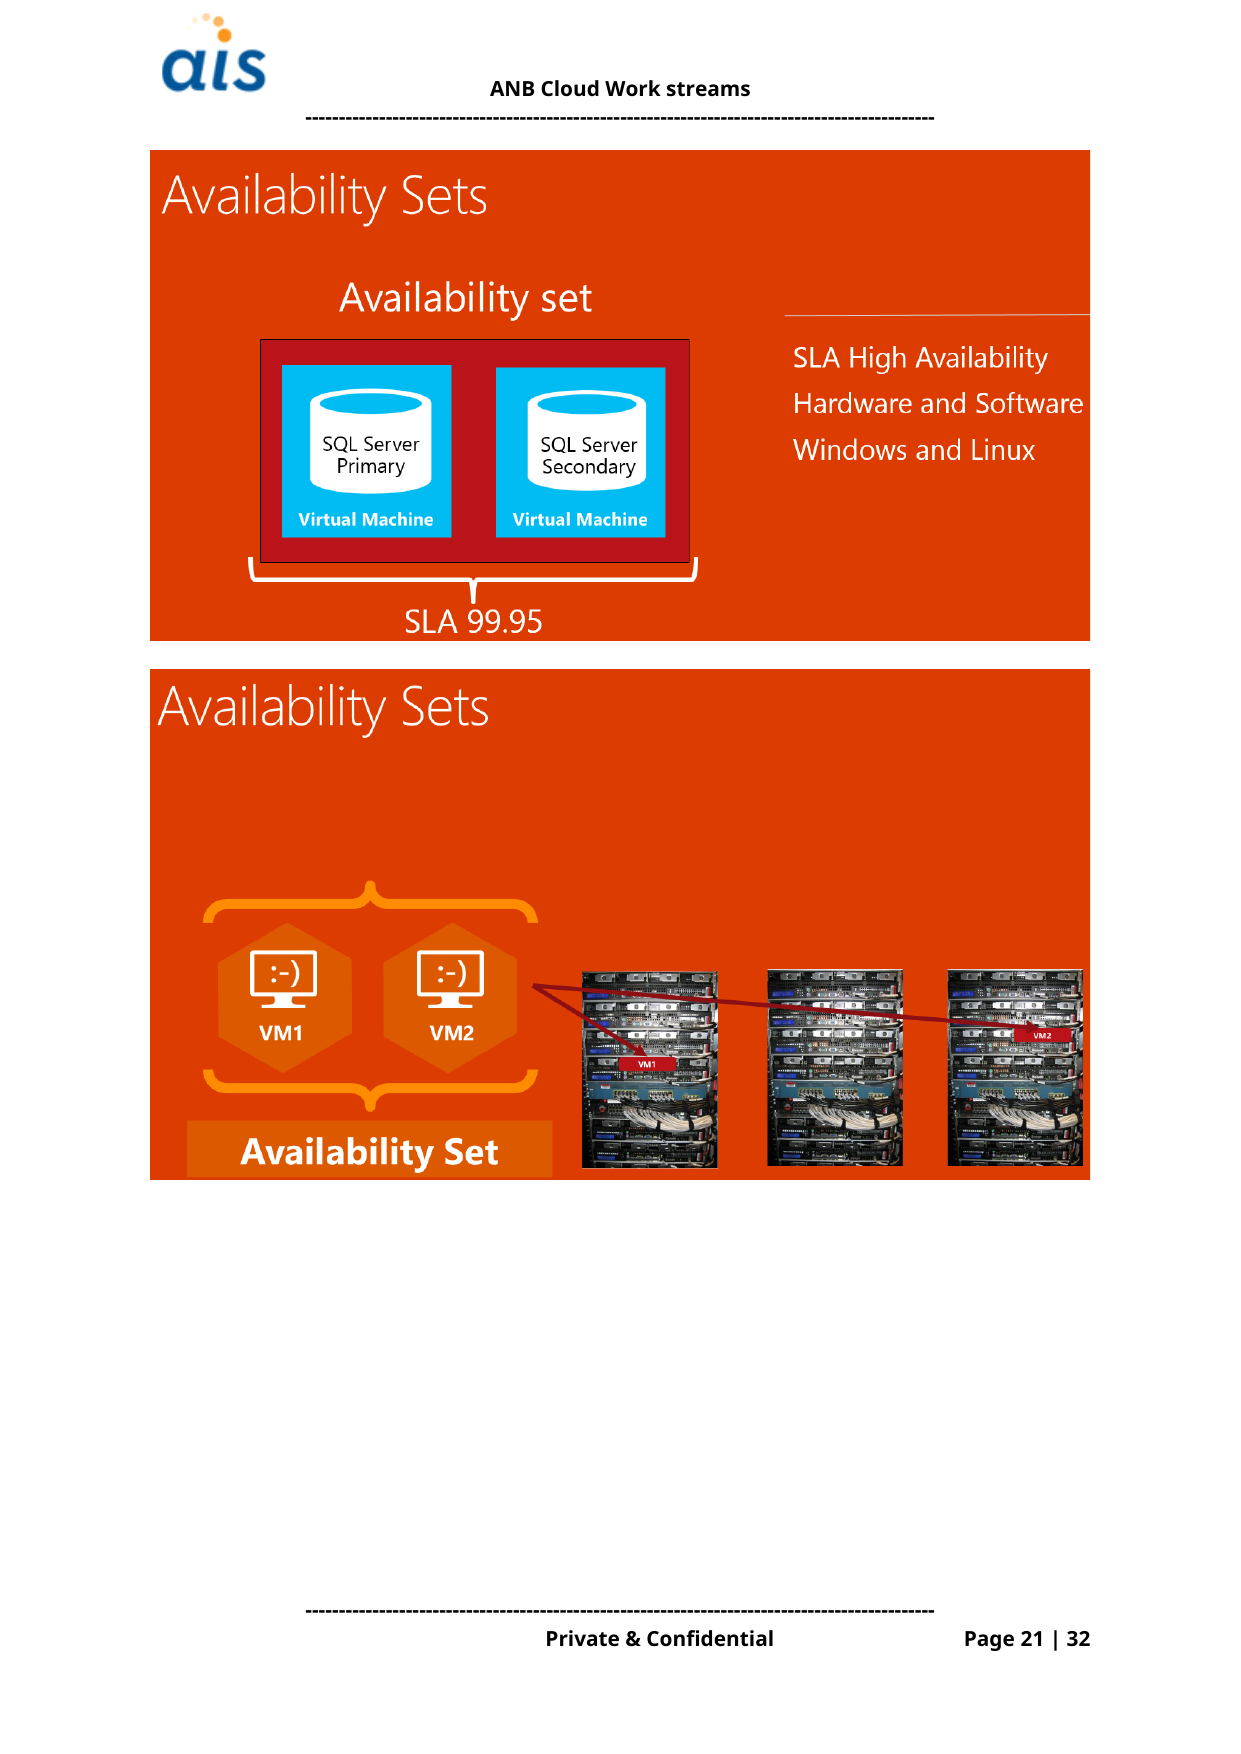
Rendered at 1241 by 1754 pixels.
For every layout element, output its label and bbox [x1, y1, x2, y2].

picture [150, 12, 266, 138]
picture [150, 669, 1091, 1180]
picture [150, 150, 1091, 641]
